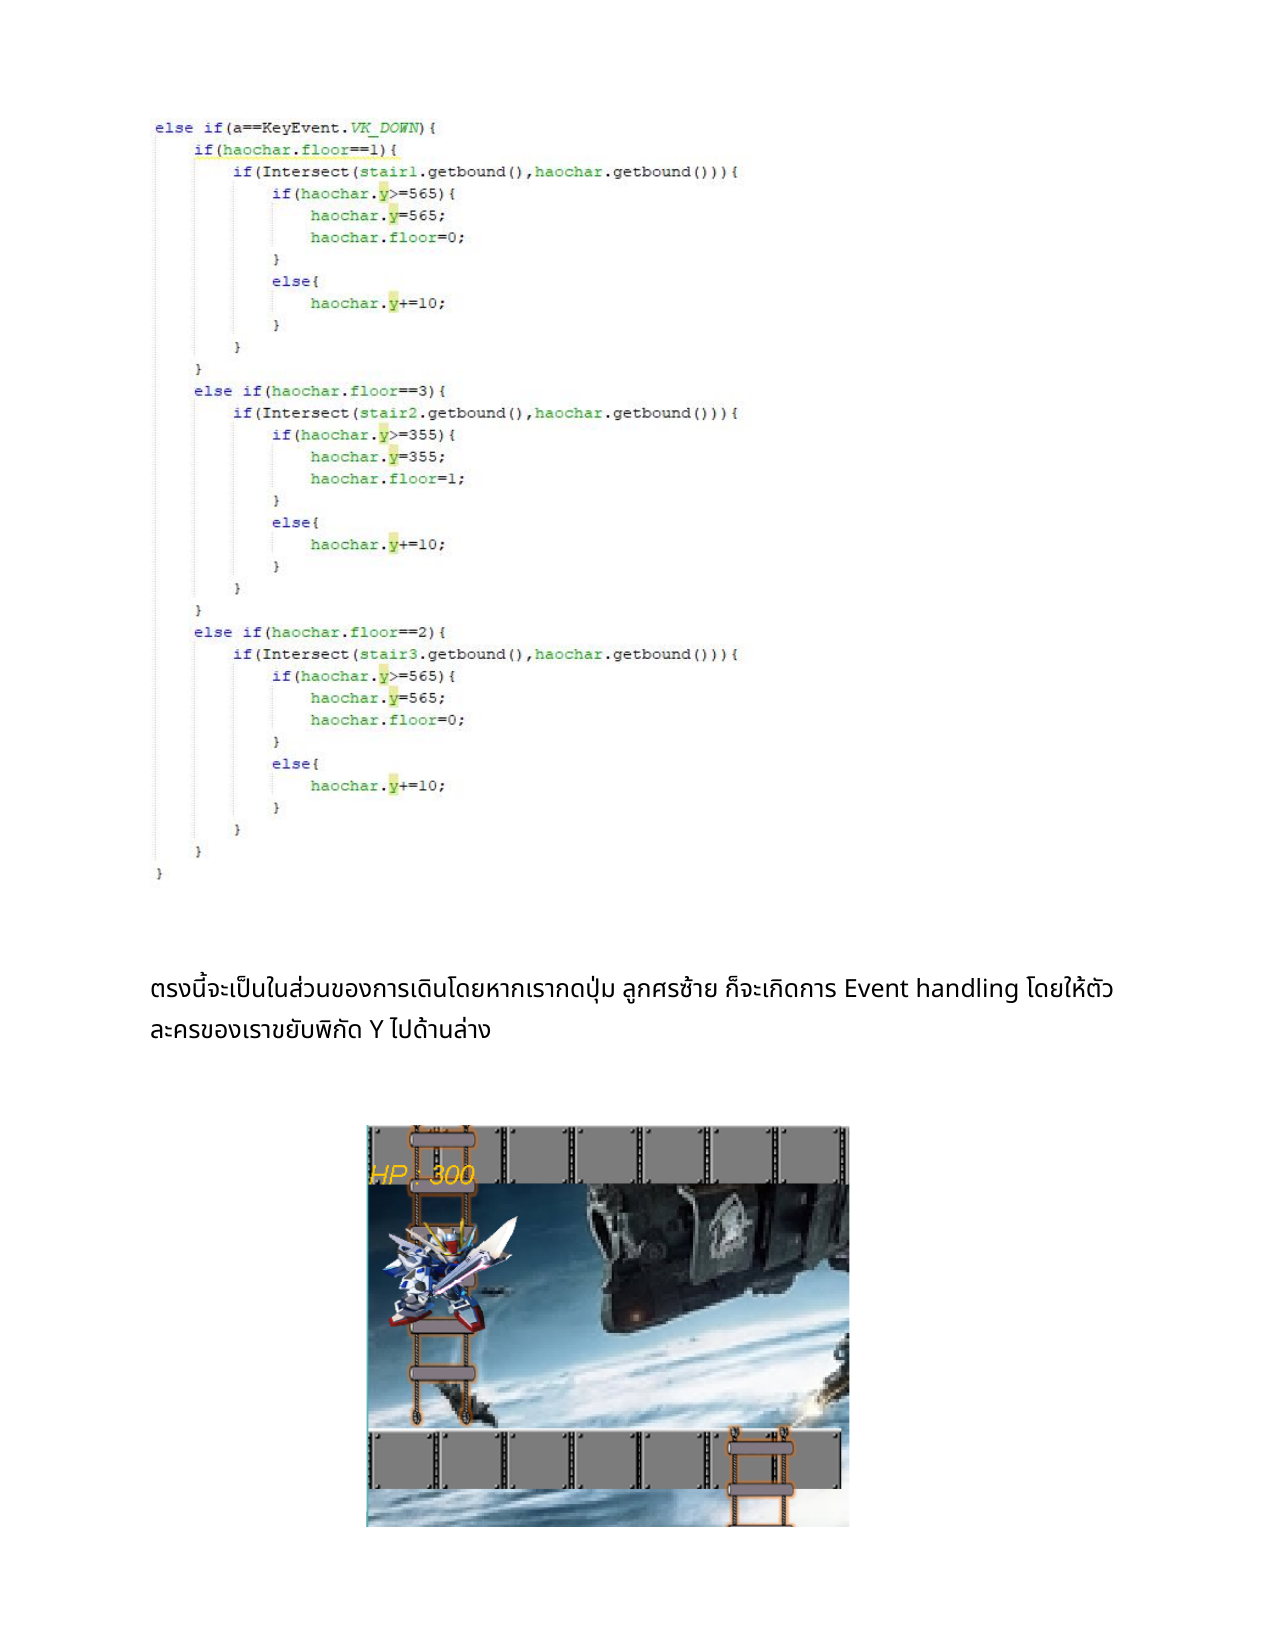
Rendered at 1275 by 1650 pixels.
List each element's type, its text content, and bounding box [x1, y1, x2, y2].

text ตรงนี้จะเป็นในส่วนของการเดินโดยหากเรากดปุ่ม ลูกศรซ้าย ก็จะเกิดการ Event handling โดยให้ตัวละครของเราขยับพิกัด Y ไปด้านล่าง [150, 971, 1125, 1050]
picture [364, 1125, 849, 1526]
picture [150, 118, 753, 899]
